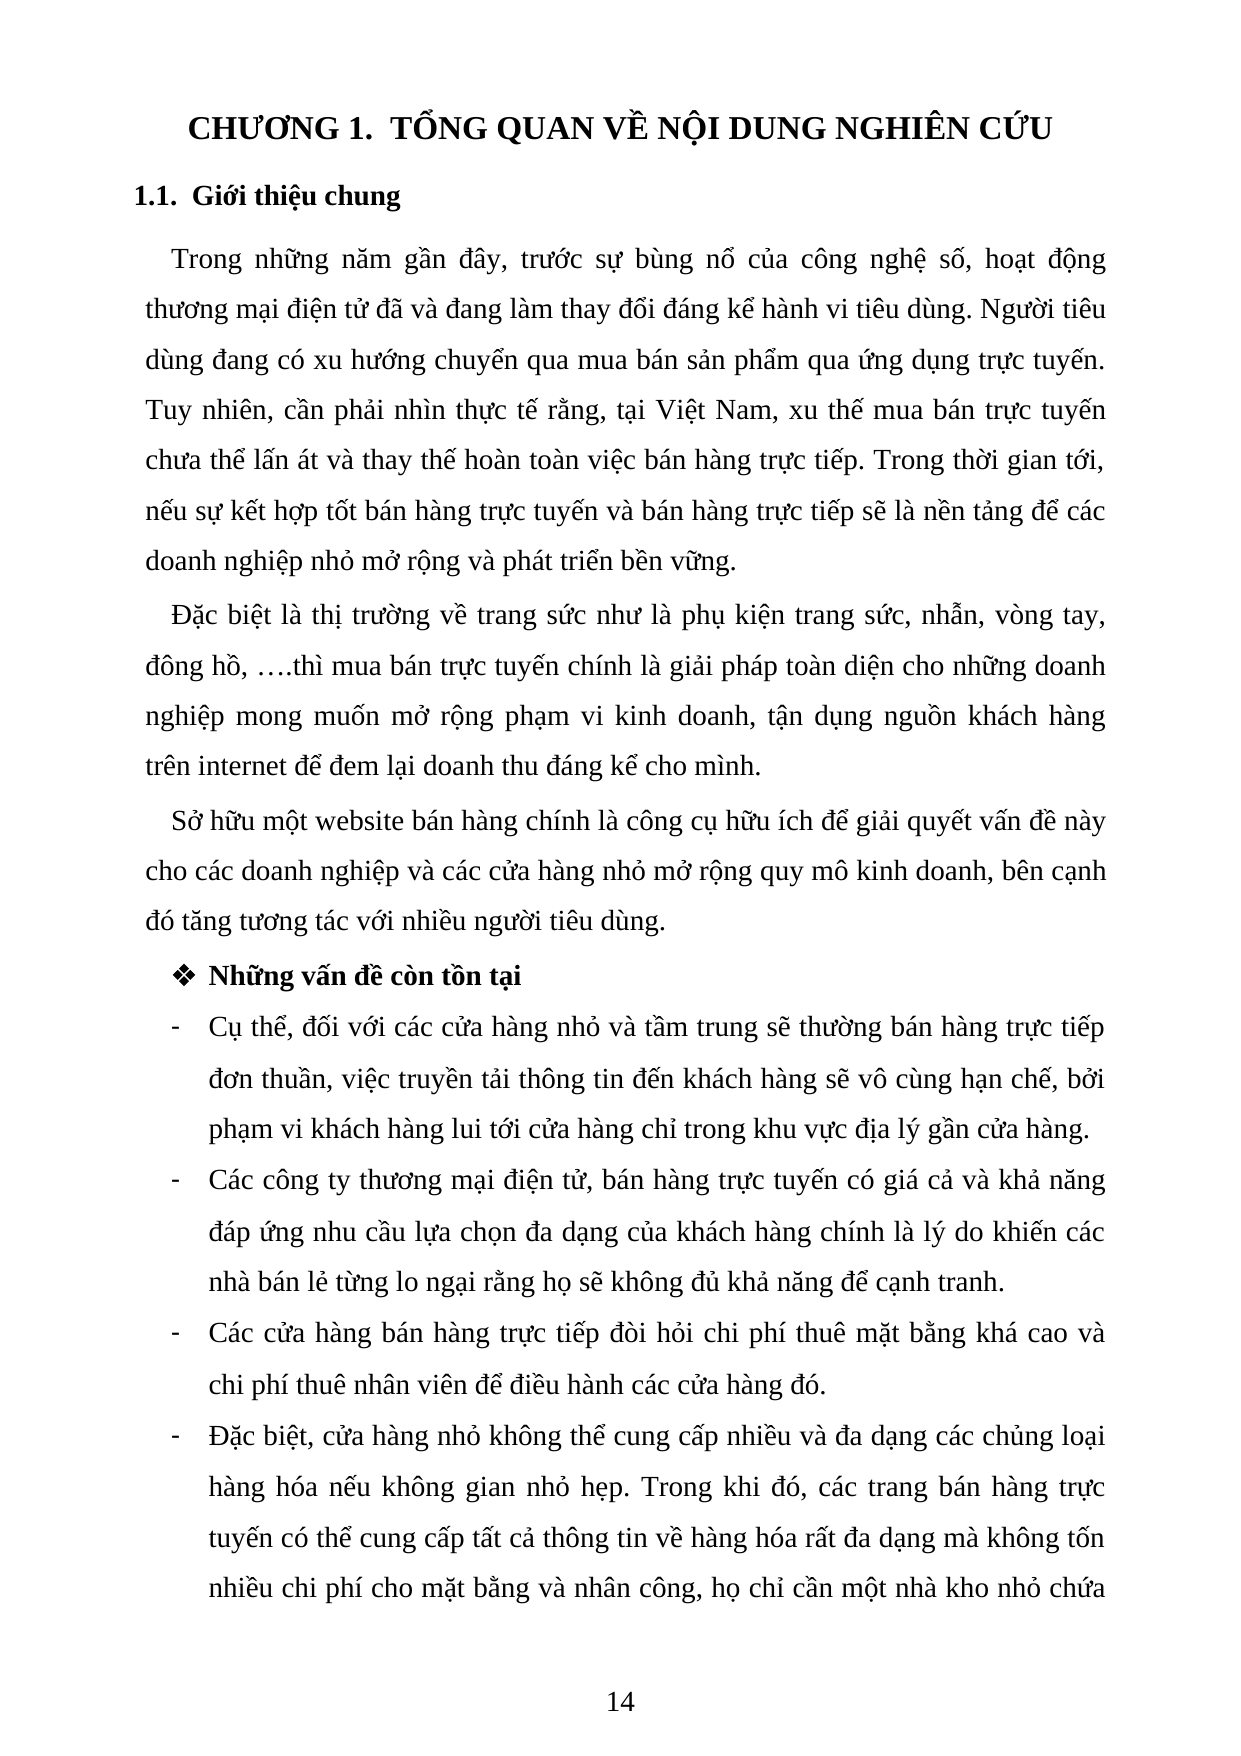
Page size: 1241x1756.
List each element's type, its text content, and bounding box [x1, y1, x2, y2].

list Các cửa hàng bán hàng trực tiếp đòi hỏi chi phí thuê mặt bằng khá cao và chi phí thuê nhân viên để điều hành các cửa hàng đó. [171, 1314, 1107, 1400]
text Trong những năm gần đây, trước sự bùng nổ của công nghệ số, hoạt động thương mại điện tử đã và đang làm thay đổi đáng kể hành vi tiêu dùng. Người tiêu dùng đang có xu hướng chuyển qua mua bán sản phẩm qua ứng dụng trực tuyến. Tuy nhiên, cần phải nhìn thực tế rằng, tại Việt Nam, xu thế mua bán trực tuyến chưa thể lấn át và thay thế hoàn toàn việc bán hàng trực tiếp. Trong thời gian tới, nếu sự kết hợp tốt bán hàng trực tuyến và bán hàng trực tiếp sẽ là nền tảng để các doanh nghiệp nhỏ mở rộng và phát triển bền vững. [145, 241, 1107, 577]
list Các công ty thương mại điện tử, bán hàng trực tuyến có giá cả và khả năng đáp ứng nhu cầu lựa chọn đa dạng của khách hàng chính là lý do khiến các nhà bán lẻ từng lo ngại rằng họ sẽ không đủ khả năng để cạnh tranh. [171, 1161, 1107, 1298]
text Đặc biệt là thị trường về trang sức như là phụ kiện trang sức, nhẫn, vòng tay, đông hồ, ….thì mua bán trực tuyến chính là giải pháp toàn diện cho những doanh nghiệp mong muốn mở rộng phạm vi kinh doanh, tận dụng nguồn khách hàng trên internet để đem lại doanh thu đáng kể cho mình. [145, 597, 1107, 782]
list Những vấn đề còn tồn tại [171, 958, 1107, 992]
list Cụ thể, đối với các cửa hàng nhỏ và tầm trung sẽ thường bán hàng trực tiếp đơn thuần, việc truyền tải thông tin đến khách hàng sẽ vô cùng hạn chế, bởi phạm vi khách hàng lui tới cửa hàng chỉ trong khu vực địa lý gần cửa hàng. [171, 1008, 1107, 1145]
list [171, 1417, 1107, 1604]
subtitle Giới thiệu chung [133, 178, 1107, 212]
subtitle TỔNG QUAN VỀ NỘI DUNG NGHIÊN CỨU [133, 108, 1107, 147]
text Sở hữu một website bán hàng chính là công cụ hữu ích để giải quyết vấn đề này cho các doanh nghiệp và các cửa hàng nhỏ mở rộng quy mô kinh doanh, bên cạnh đó tăng tương tác với nhiều người tiêu dùng. [145, 803, 1107, 937]
